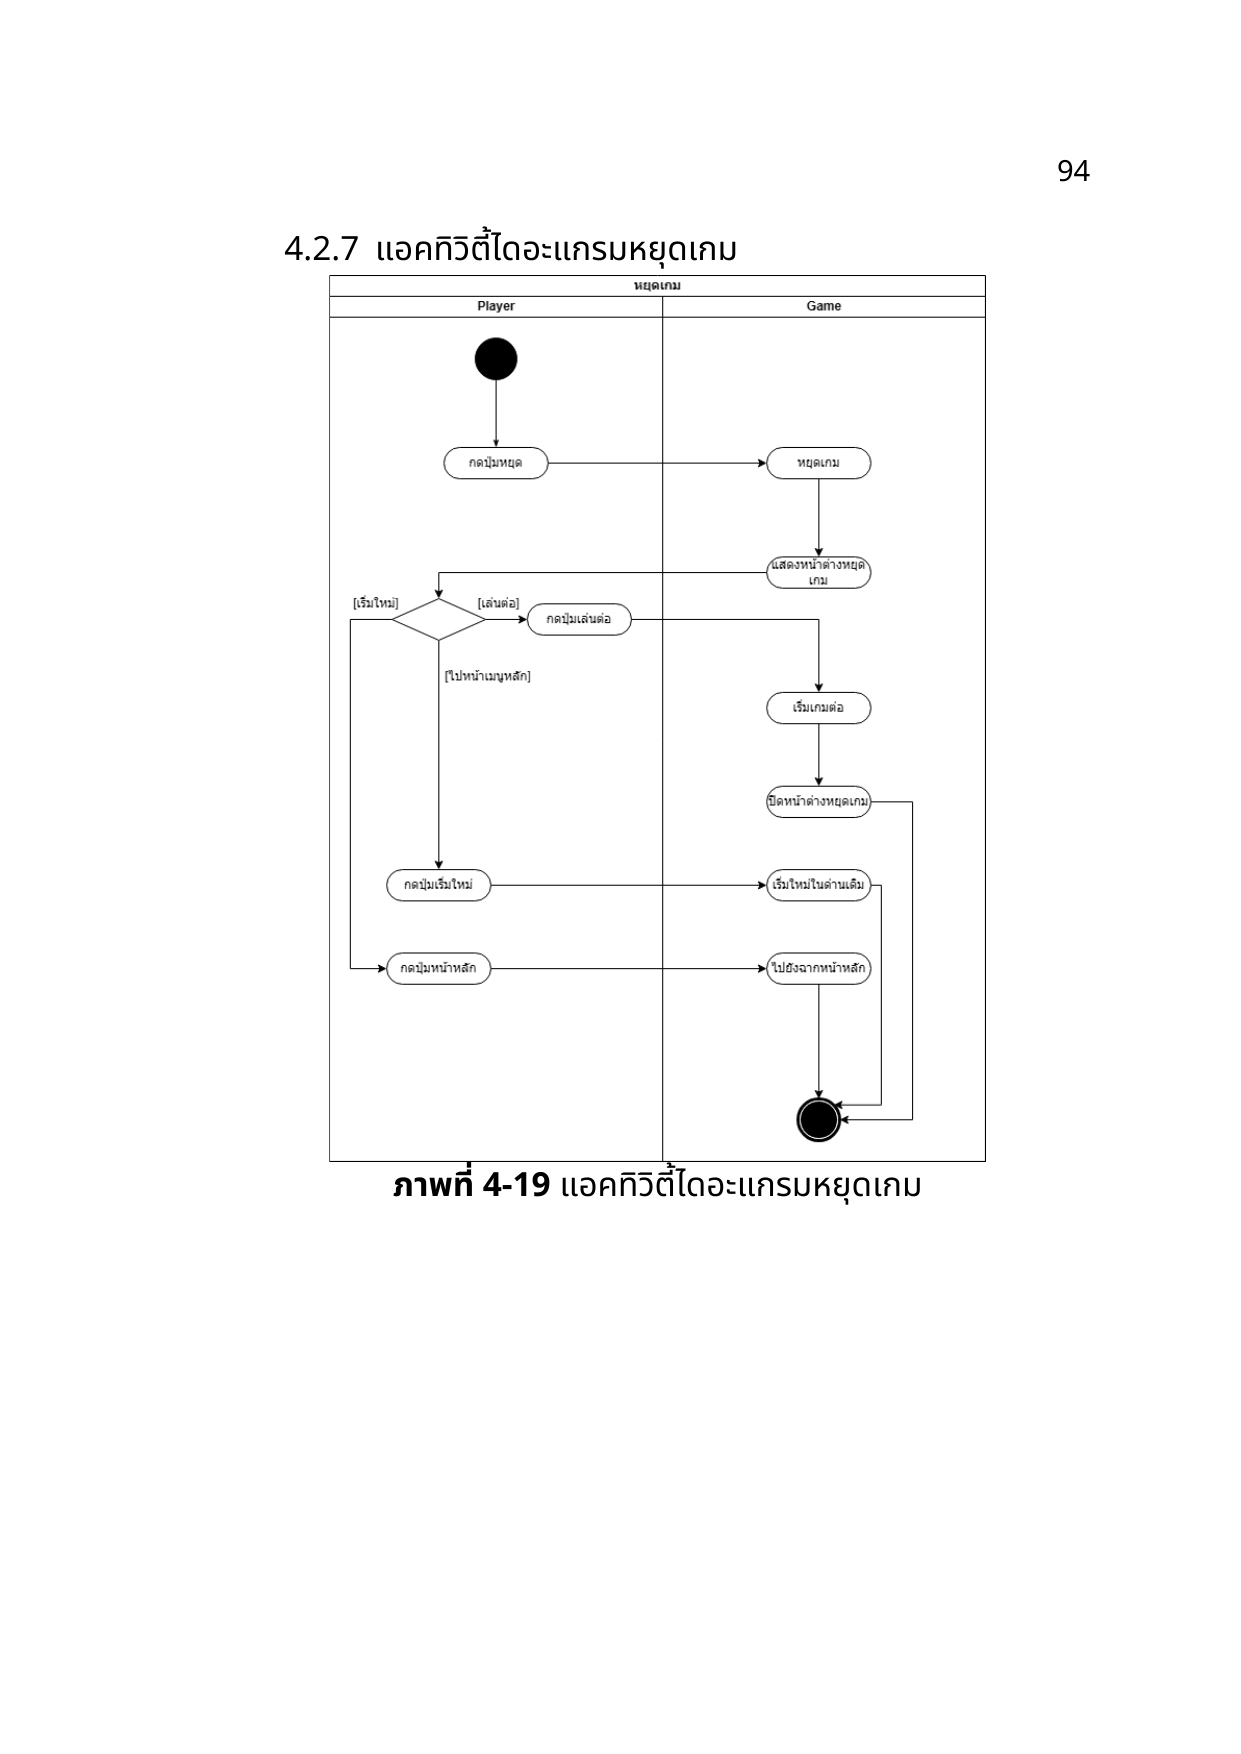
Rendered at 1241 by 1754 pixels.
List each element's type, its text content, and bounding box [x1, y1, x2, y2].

picture [329, 275, 986, 1162]
subtitle 4.2.7 แอคทิวิตี้ไดอะแกรมหยุดเกม [225, 225, 1090, 276]
text ภาพที่ 4-19 แอคทิวิตี้ไดอะแกรมหยุดเกม [225, 1161, 1090, 1212]
